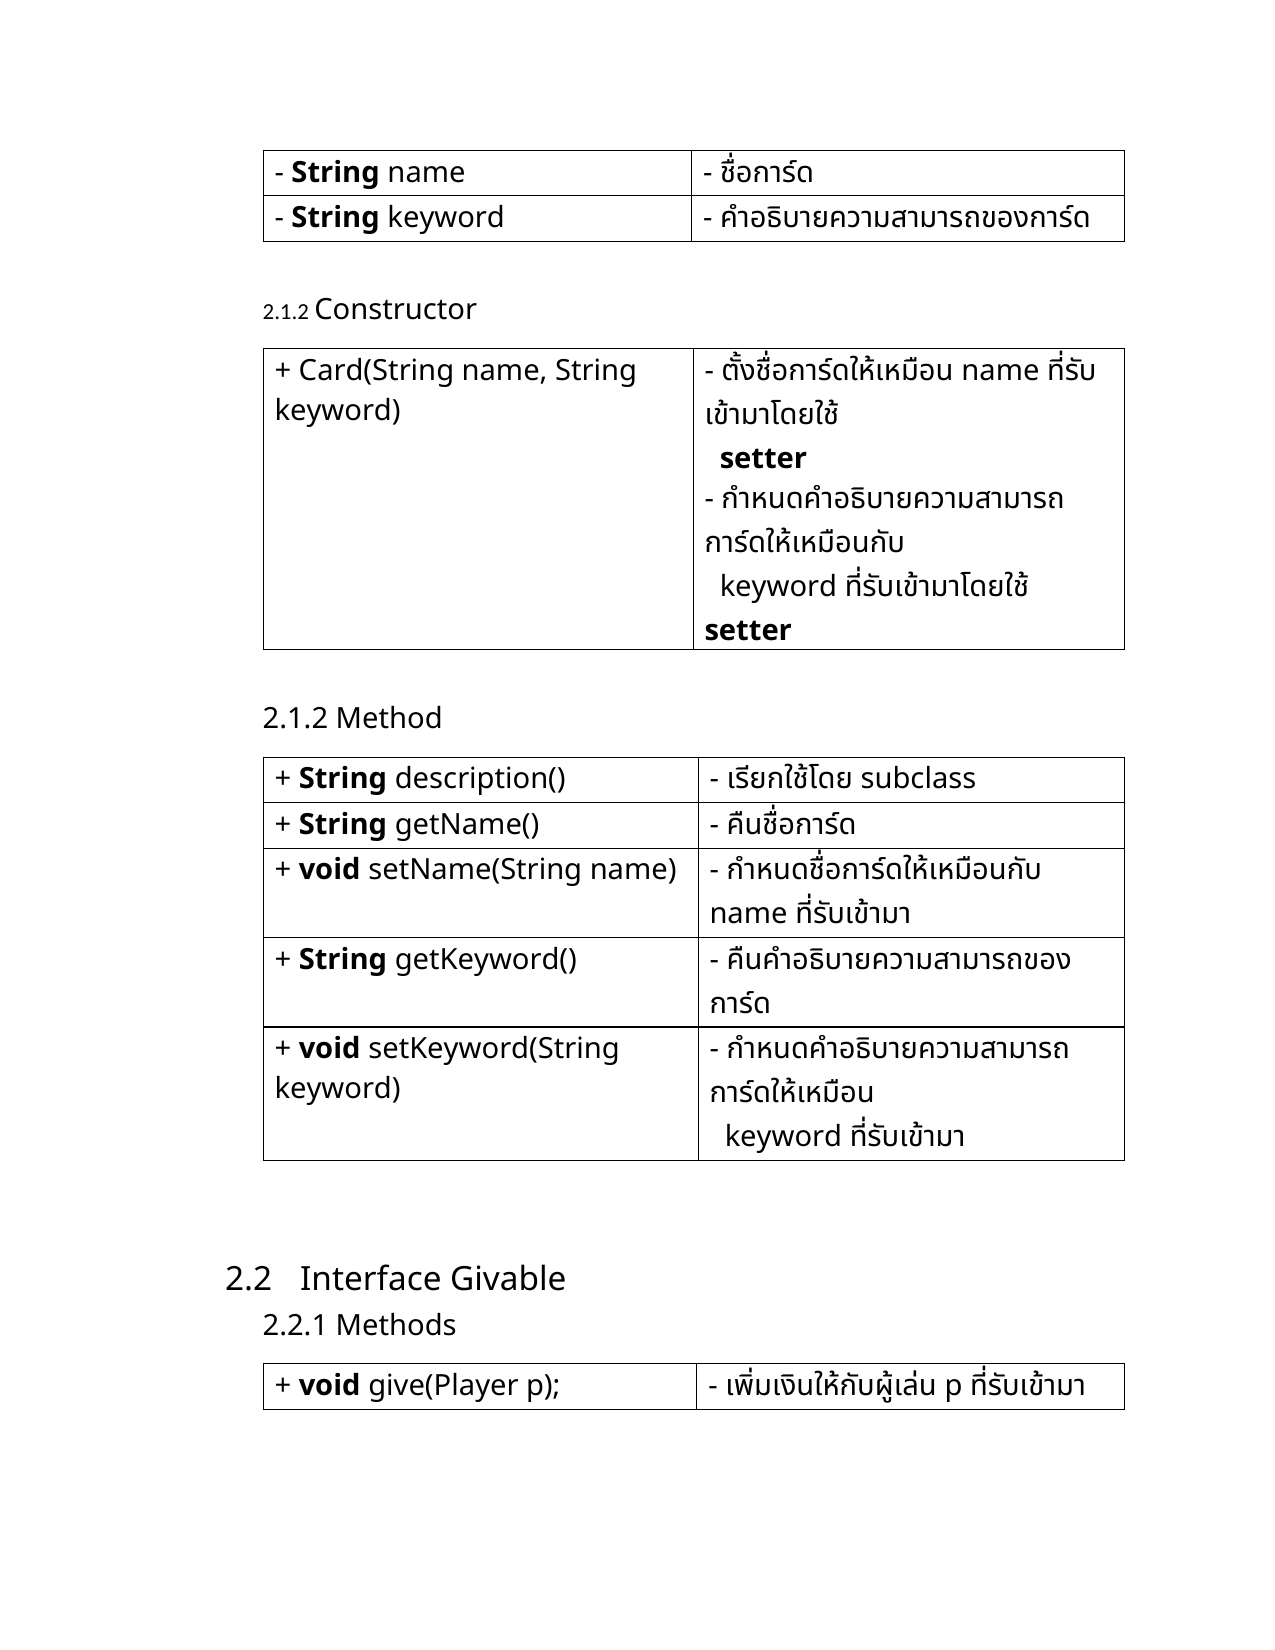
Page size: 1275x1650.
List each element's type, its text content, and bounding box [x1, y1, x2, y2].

table_cell + String getKeyword() [264, 938, 698, 1026]
table_cell - คืนคำอธิบายความสามารถของการ์ด [699, 938, 1124, 1026]
list Interface Givable [225, 1255, 1125, 1300]
table_header - String name [264, 151, 691, 195]
table_cell + void setKeyword(String keyword) [264, 1028, 698, 1160]
table_cell + String getName() [264, 803, 698, 847]
table_header - ชื่อการ์ด [692, 151, 1124, 195]
table_cell - กำหนดชื่อการ์ดให้เหมือนกับ name ที่รับเข้ามา [699, 849, 1124, 937]
table_cell - กำหนดคำอธิบายความสามารถการ์ดให้เหมือน keyword ที่รับเข้ามา [699, 1028, 1124, 1160]
table_header - เพิ่มเงินให้กับผู้เล่น p ที่รับเข้ามา [697, 1364, 1124, 1408]
table_cell - String keyword [264, 196, 691, 241]
text 2.1.2 Constructor [262, 288, 1125, 328]
text 2.1.2 Method [262, 697, 1125, 737]
table_cell - คำอธิบายความสามารถของการ์ด [692, 196, 1124, 241]
table_header + void give(Player p); [264, 1364, 696, 1408]
table_header + String description() [264, 758, 698, 802]
table_header + Card(String name, String keyword) [264, 349, 693, 649]
table_header - ตั้งชื่อการ์ดให้เหมือน name ที่รับเข้ามาโดยใช้ setter - กำหนดคำอธิบายความสามารถการ์ดให้เหมือนกับ keyword ที่รับเข้ามาโดยใช้ setter [694, 349, 1124, 649]
list 2.2.1 Methods [262, 1304, 1125, 1343]
table_header - เรียกใช้โดย subclass [699, 758, 1124, 802]
table_cell - คืนชื่อการ์ด [699, 803, 1124, 847]
table_cell + void setName(String name) [264, 849, 698, 937]
